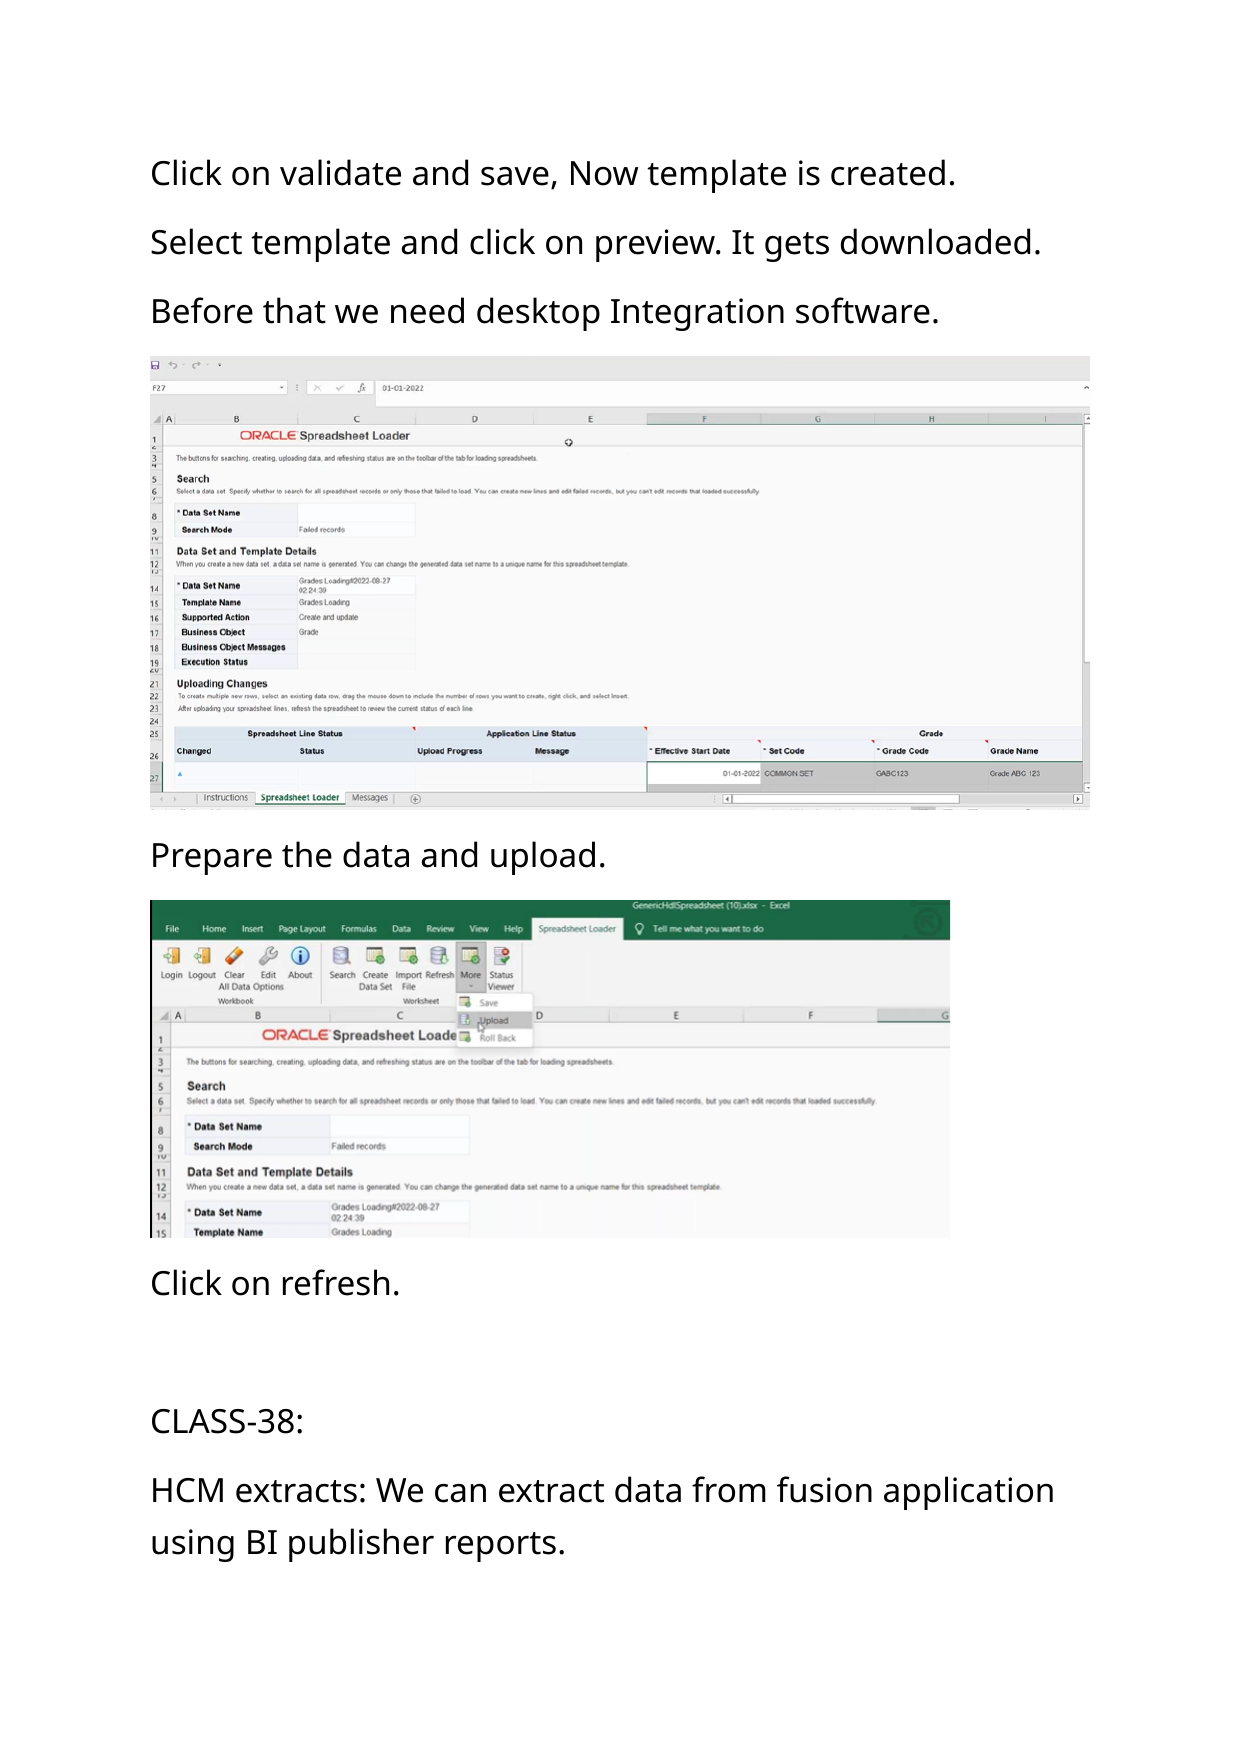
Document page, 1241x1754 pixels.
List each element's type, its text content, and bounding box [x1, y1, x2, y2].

text Click on refresh. [150, 1260, 1090, 1305]
picture [150, 356, 1091, 810]
text Prepare the data and upload. [150, 832, 1090, 877]
text Select template and click on preview. It gets downloaded. [150, 219, 1090, 264]
text HCM extracts: We can extract data from fusion application using BI publisher reports. [150, 1466, 1090, 1564]
picture [150, 900, 951, 1238]
text Click on validate and save, Now template is created. [150, 150, 1090, 195]
text CLASS-38: [150, 1397, 1090, 1443]
text Before that we need desktop Integration software. [150, 288, 1090, 333]
